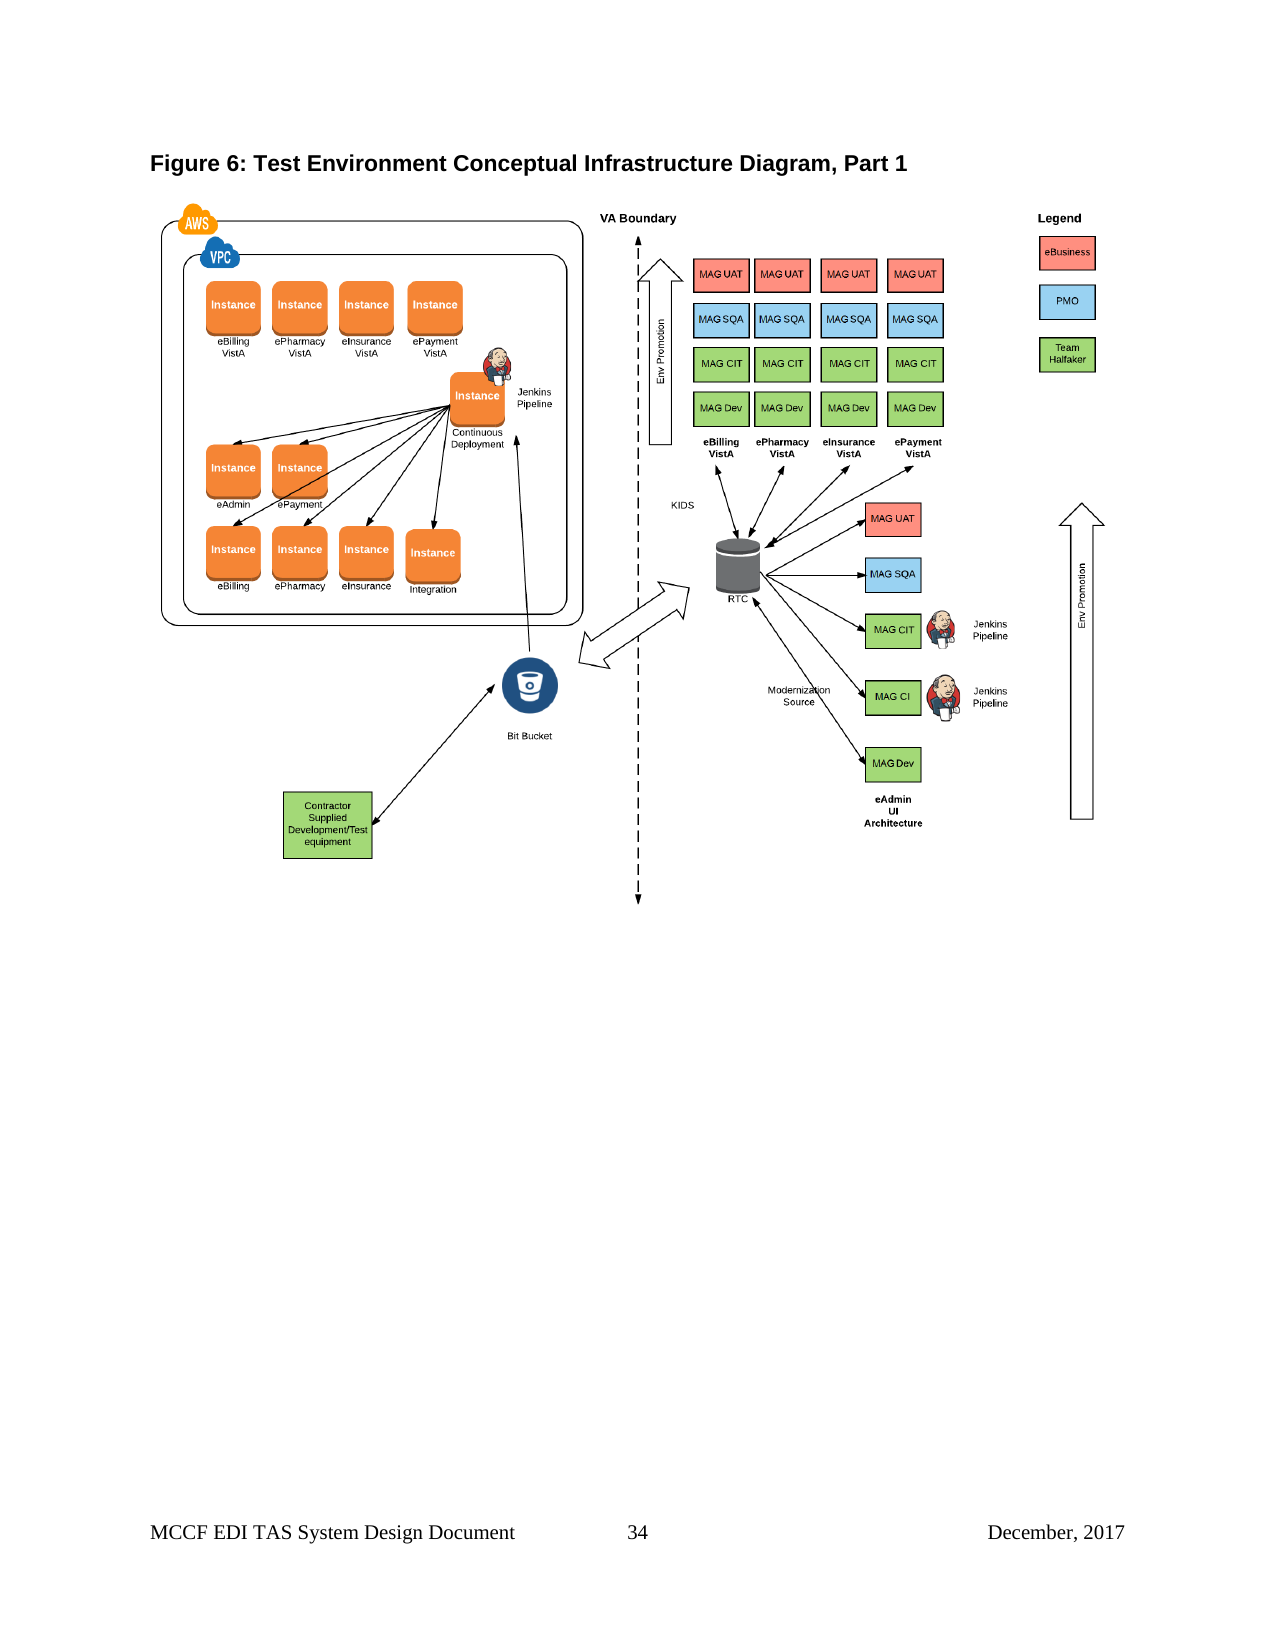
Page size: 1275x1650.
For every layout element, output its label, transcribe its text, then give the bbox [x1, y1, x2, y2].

text Figure 6: Test Environment Conceptual Infrastructure Diagram, Part 1 [150, 150, 1125, 176]
picture [150, 192, 1125, 947]
